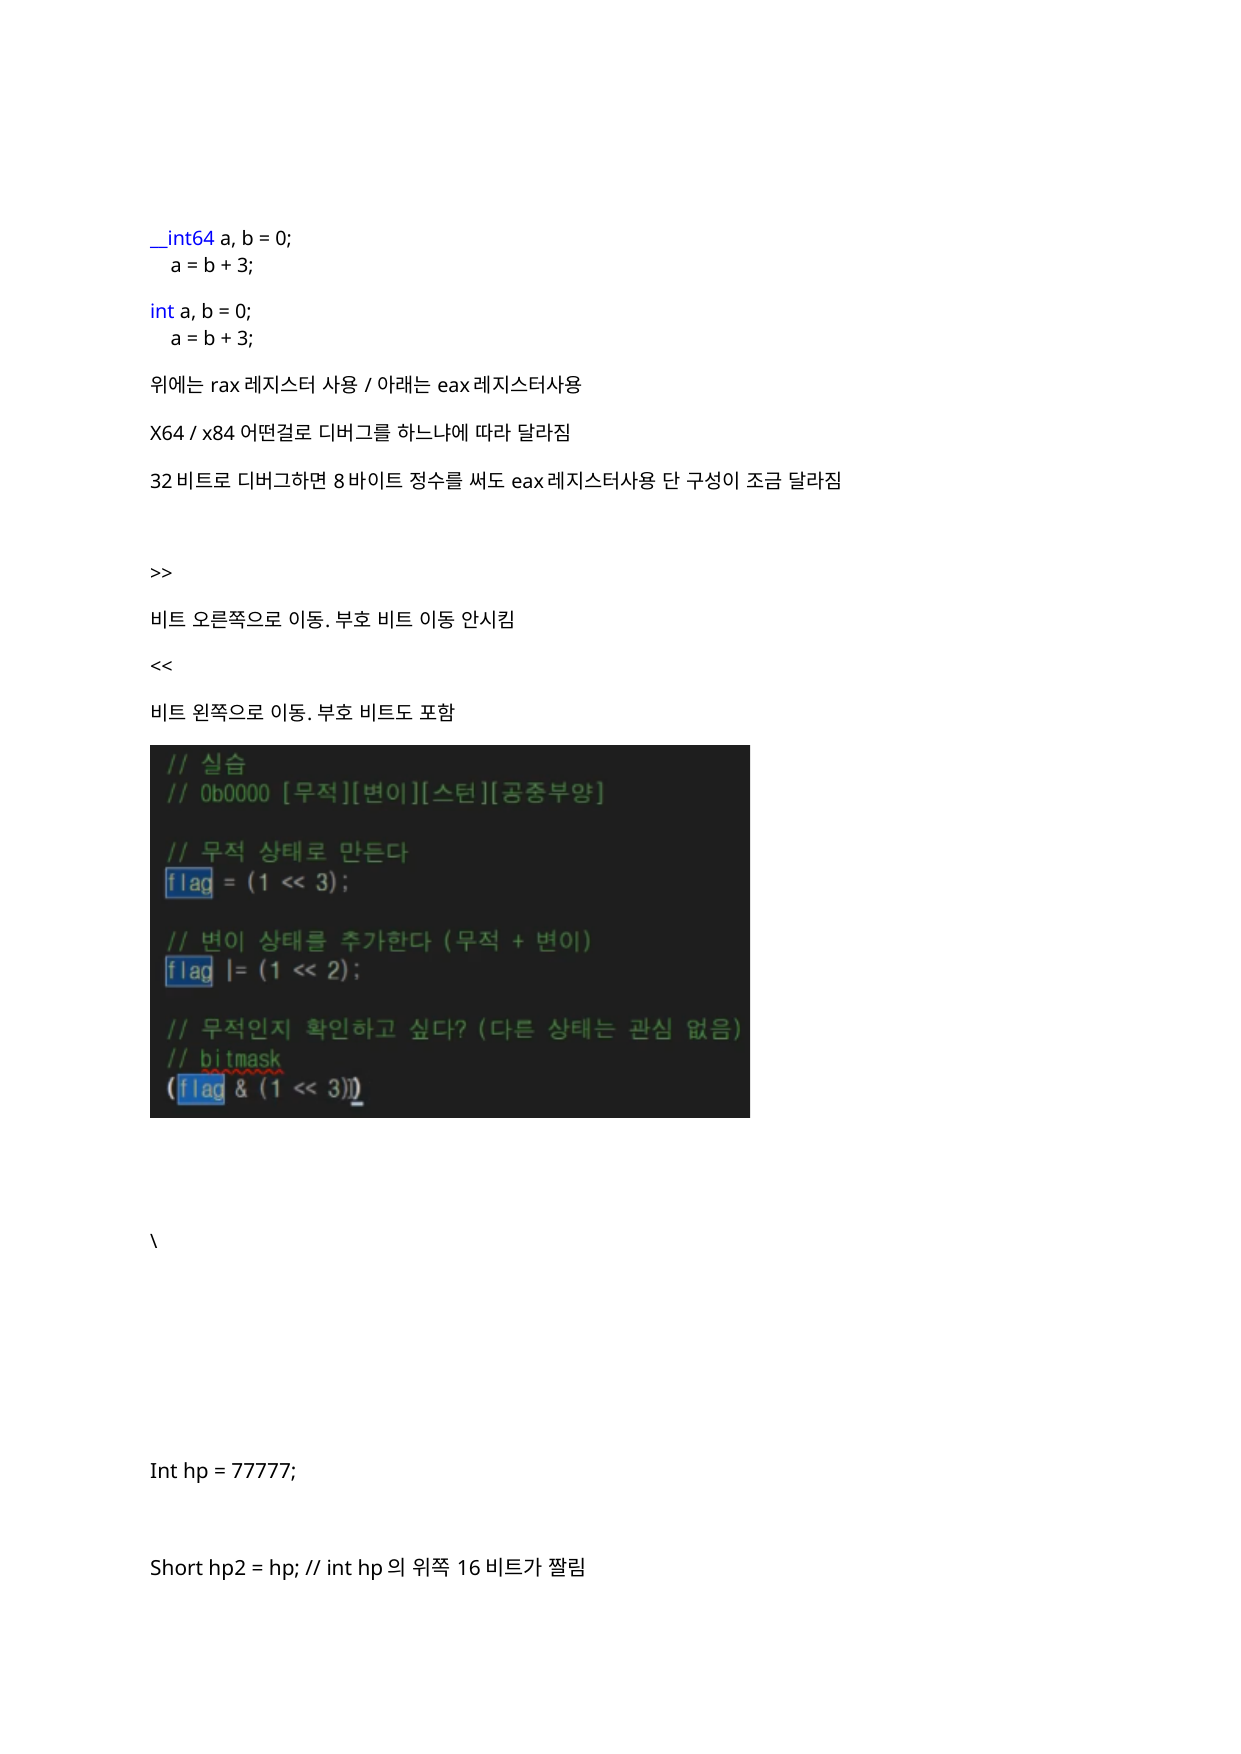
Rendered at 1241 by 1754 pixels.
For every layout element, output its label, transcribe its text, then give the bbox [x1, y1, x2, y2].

text << [150, 652, 1090, 679]
text X64 / x84 어떤걸로 디버그를 하느냐에 따라 달라짐 [150, 418, 1090, 446]
text __int64 a, b = 0; [150, 224, 1090, 251]
text int a, b = 0; [150, 297, 1090, 324]
text 비트 왼쪽으로 이동. 부호 비트도 포함 [150, 698, 1090, 727]
text >> [150, 559, 1090, 586]
picture [150, 745, 750, 1118]
text 위에는 rax레지스터 사용 / 아래는 eax레지스터사용 [150, 370, 1090, 399]
text Int hp = 77777; [150, 1456, 1090, 1485]
text Short hp2 = hp; // int hp의 위쪽 16비트가 짤림 [150, 1551, 1090, 1581]
text a = b + 3; [150, 324, 1090, 351]
text \ [150, 1228, 1090, 1255]
text 비트 오른쪽으로 이동. 부호 비트 이동 안시킴 [150, 604, 1090, 633]
text a = b + 3; [150, 251, 1090, 278]
text 32비트로 디버그하면 8바이트 정수를 써도 eax레지스터사용 단 구성이 조금 달라짐 [150, 465, 1090, 494]
